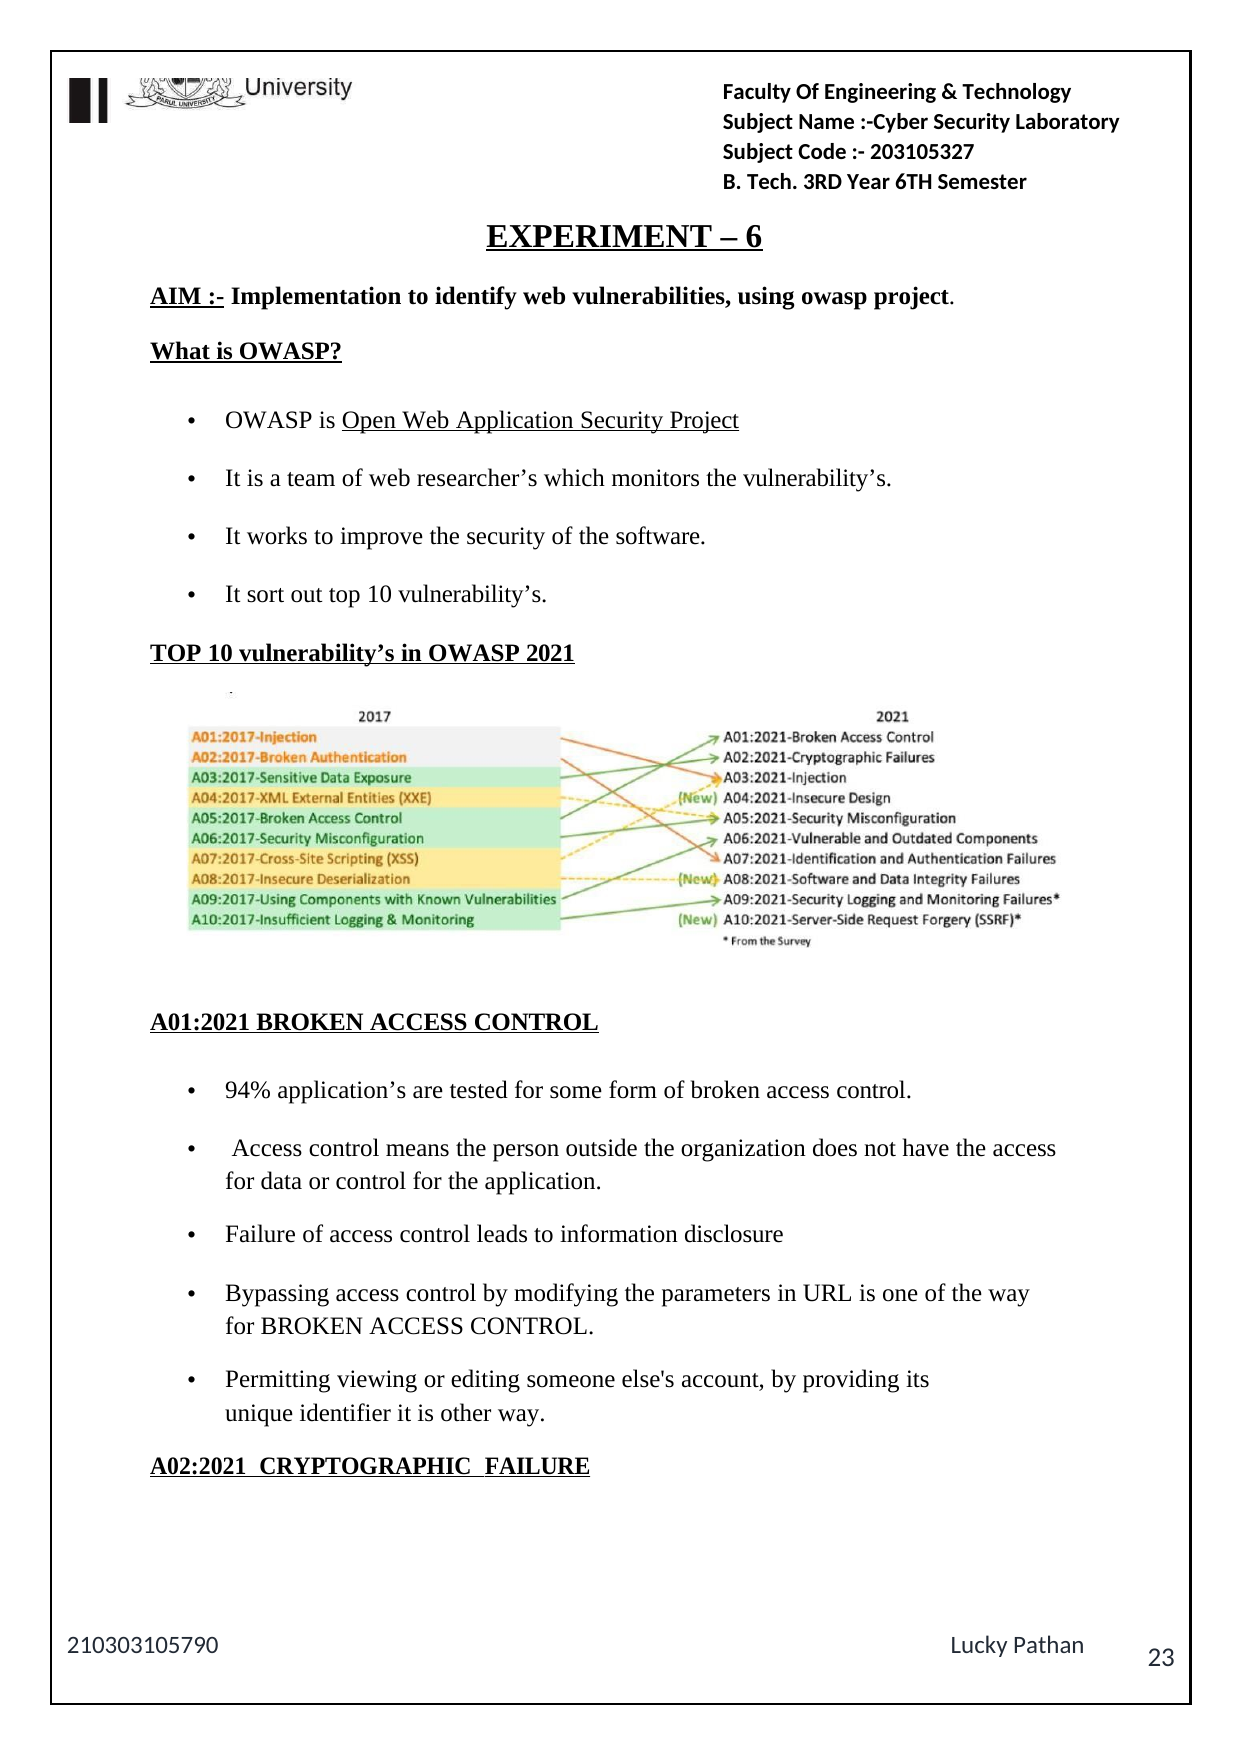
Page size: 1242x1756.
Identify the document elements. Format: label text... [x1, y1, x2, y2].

list OWASP is Open Web Application Security Project [187, 405, 1177, 433]
text TOP 10 vulnerability’s in OWASP 2021 [150, 638, 1177, 667]
list 94% application’s are tested for some form of broken access control. [187, 1075, 1177, 1104]
text A01:2021 BROKEN ACCESS CONTROL [150, 1007, 1177, 1035]
text A02:2021 CRYPTOGRAPHIC FAILURE [150, 1451, 1177, 1480]
picture [66, 78, 357, 123]
picture [186, 692, 1062, 948]
list Failure of access control leads to information disclosure [187, 1219, 1177, 1248]
list Access control means the person outside the organization does not have the access for data or control for the application. [187, 1133, 1084, 1195]
list It is a team of web researcher’s which monitors the vulnerability’s. [187, 463, 1177, 491]
text EXPERIMENT – 6 [76, 216, 1173, 254]
list Permitting viewing or editing someone else's account, by providing its unique identifier it is other way. [187, 1364, 1001, 1426]
text AIM :- Implementation to identify web vulnerabilities, using owasp project. [150, 281, 1177, 310]
list It works to improve the security of the software. [187, 521, 1177, 550]
text What is OWASP? [150, 336, 1177, 365]
list Bypassing access control by modifying the parameters in URL is one of the way for BROKEN ACCESS CONTROL. [187, 1278, 1064, 1340]
list It sort out top 10 vulnerability’s. [187, 579, 1177, 608]
